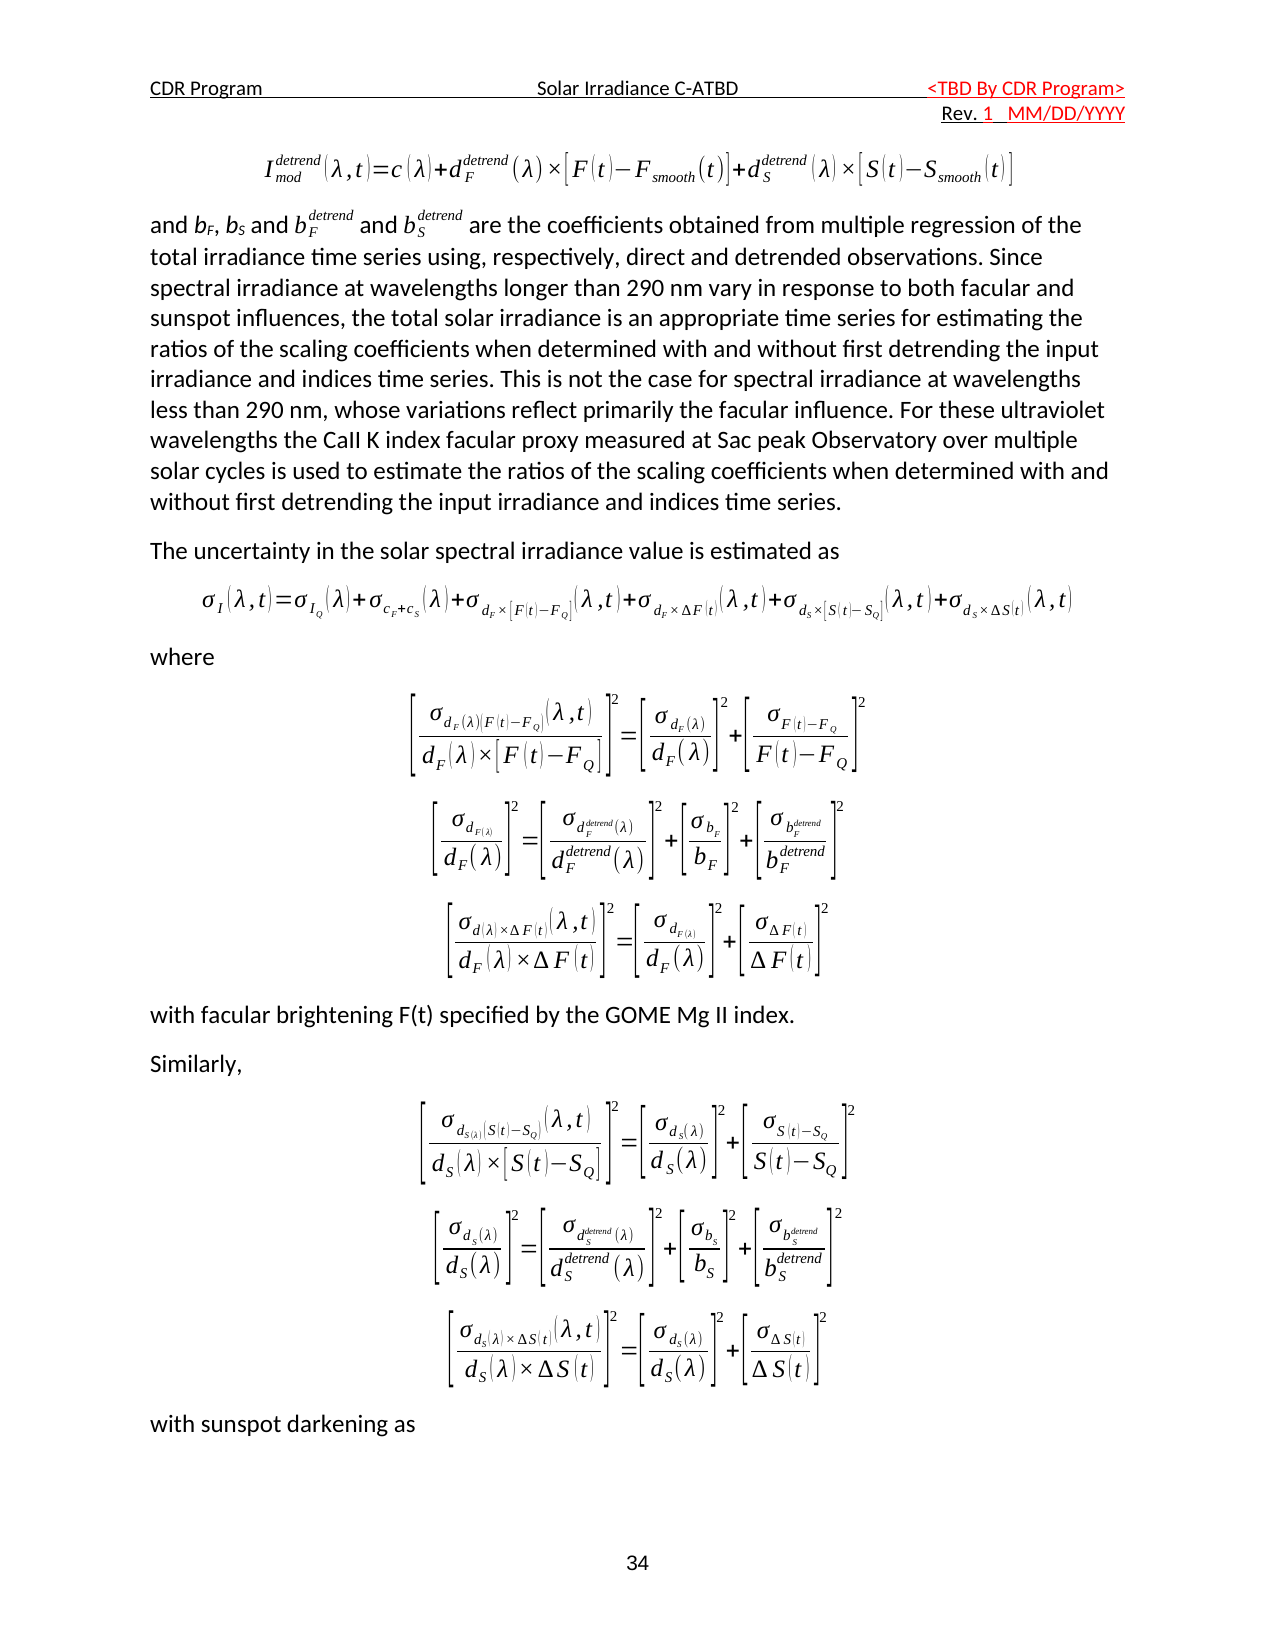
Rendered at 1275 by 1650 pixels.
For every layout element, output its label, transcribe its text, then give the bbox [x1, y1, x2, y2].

text and bF, bS and and are the coefficients obtained from multiple regression of the total irradiance time series using, respectively, direct and detrended observations. Since spectral irradiance at wavelengths longer than 290 nm vary in response to both facular and sunspot influences, the total solar irradiance is an appropriate time series for estimating the ratios of the scaling coefficients when determined with and without first detrending the input irradiance and indices time series. This is not the case for spectral irradiance at wavelengths less than 290 nm, whose variations reflect primarily the facular influence. For these ultraviolet wavelengths the CaII K index facular proxy measured at Sac peak Observatory over multiple solar cycles is used to estimate the ratios of the scaling coefficients when determined with and without first detrending the input irradiance and indices time series. [150, 207, 1125, 516]
text The uncertainty in the solar spectral irradiance value is estimated as [150, 535, 1125, 565]
text with sunspot darkening as [150, 1408, 1125, 1439]
text where [150, 641, 1125, 671]
text Similarly, [150, 1048, 1125, 1079]
text with facular brightening F(t) specified by the GOME Mg II index. [150, 999, 1125, 1030]
